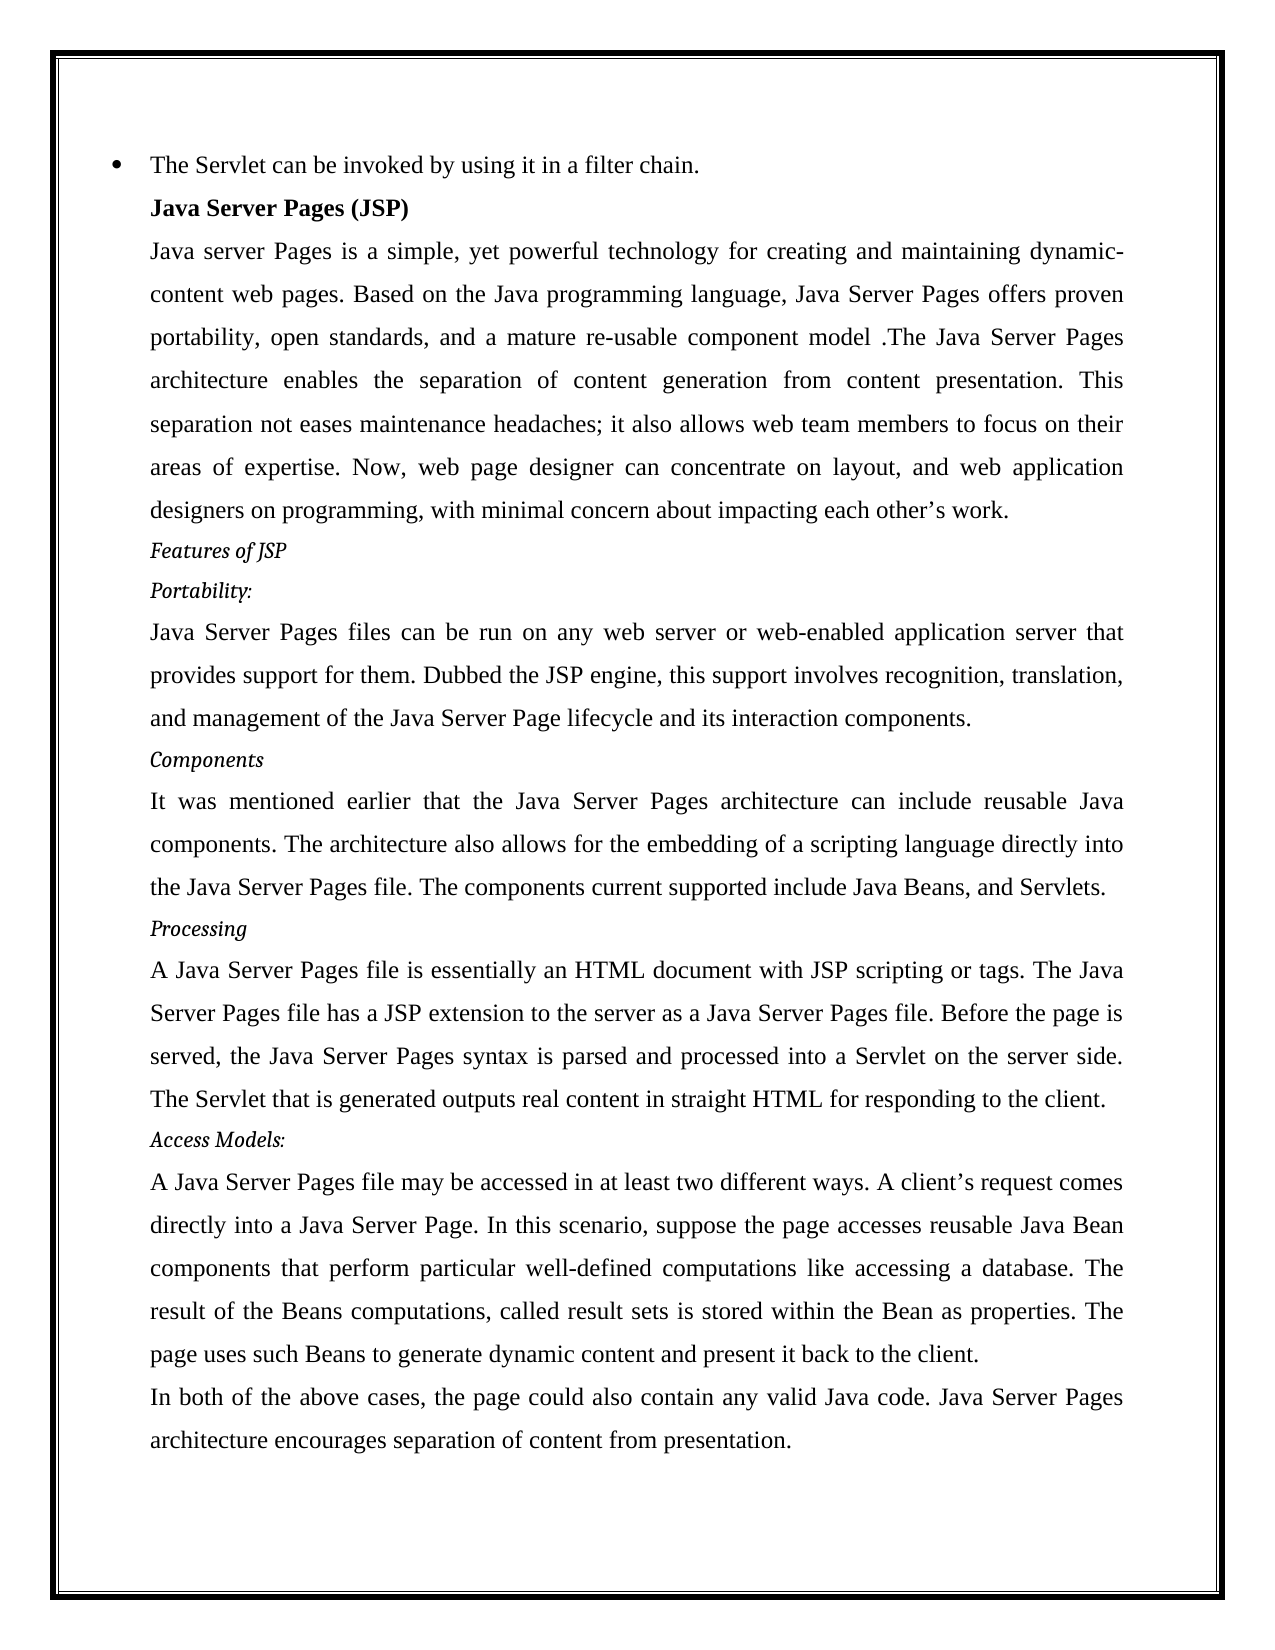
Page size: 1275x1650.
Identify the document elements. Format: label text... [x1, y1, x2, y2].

subtitle Features of JSP [150, 538, 1125, 564]
text Java Server Pages files can be run on any web server or web-enabled application server that provides support for them. Dubbed the JSP engine, this support involves recognition, translation, and management of the Java Server Page lifecycle and its interaction components. [150, 617, 1125, 732]
subtitle Portability: [150, 578, 1125, 604]
subtitle Processing [150, 915, 1125, 942]
list The Servlet can be invoked by using it in a filter chain. [112, 150, 1125, 179]
text Java Server Pages (JSP) [150, 193, 1125, 222]
text A Java Server Pages file may be accessed in at least two different ways. A client’s request comes directly into a Java Server Page. In this scenario, suppose the page accesses reusable Java Bean components that perform particular well-defined computations like accessing a database. The result of the Beans computations, called result sets is stored within the Bean as properties. The page uses such Beans to generate dynamic content and present it back to the client. [150, 1167, 1125, 1368]
subtitle Components [150, 746, 1125, 773]
text A Java Server Pages file is essentially an HTML document with JSP scripting or tags. The Java Server Pages file has a JSP extension to the server as a Java Server Pages file. Before the page is served, the Java Server Pages syntax is parsed and processed into a Servlet on the server side. The Servlet that is generated outputs real content in straight HTML for responding to the client. [150, 955, 1125, 1113]
text Java server Pages is a simple, yet powerful technology for creating and maintaining dynamic-content web pages. Based on the Java programming language, Java Server Pages offers proven portability, open standards, and a mature re-usable component model .The Java Server Pages architecture enables the separation of content generation from content presentation. This separation not eases maintenance headaches; it also allows web team members to focus on their areas of expertise. Now, web page designer can concentrate on layout, and web application designers on programming, with minimal concern about impacting each other’s work. [150, 236, 1125, 524]
subtitle Access Models: [150, 1127, 1125, 1154]
text In both of the above cases, the page could also contain any valid Java code. Java Server Pages architecture encourages separation of content from presentation. [150, 1382, 1125, 1454]
text It was mentioned earlier that the Java Server Pages architecture can include reusable Java components. The architecture also allows for the embedding of a scripting language directly into the Java Server Pages file. The components current supported include Java Beans, and Servlets. [150, 786, 1125, 901]
